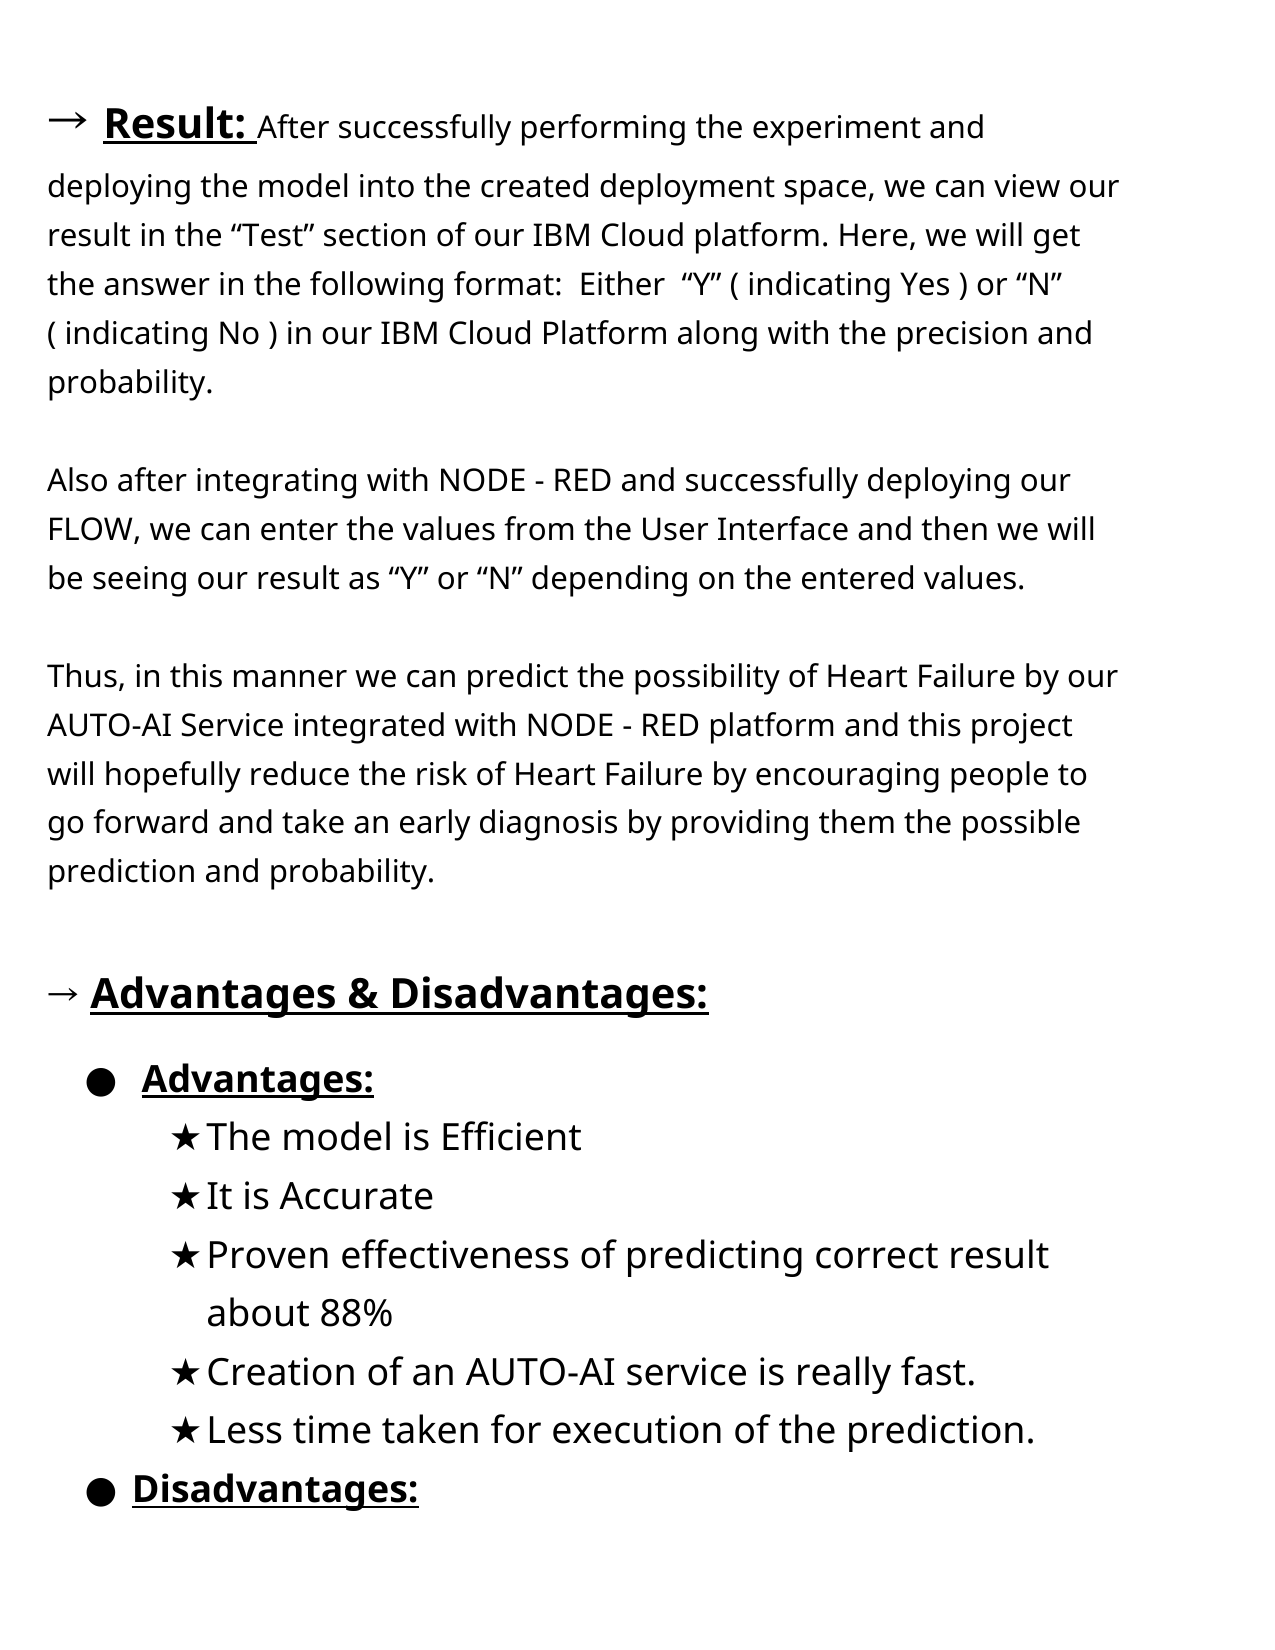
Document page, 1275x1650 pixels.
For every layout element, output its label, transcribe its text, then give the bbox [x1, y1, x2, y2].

list Disadvantages: [84, 1462, 1125, 1513]
list Proven effectiveness of predicting correct result about 88% [169, 1228, 1125, 1338]
list The model is Efficient [169, 1111, 1125, 1162]
text → Advantages & Disadvantages: [47, 964, 1125, 1023]
list It is Accurate [169, 1169, 1125, 1220]
text Also after integrating with NODE - RED and successfully deploying our FLOW, we can enter the values from the User Interface and then we will be seeing our result as “Y” or “N” depending on the entered values. [47, 458, 1125, 598]
text → Result: After successfully performing the experiment and deploying the model into the created deployment space, we can view our result in the “Test” section of our IBM Cloud platform. Here, we will get the answer in the following format: Either “Y” ( indicating Yes ) or “N” ( indicating No ) in our IBM Cloud Platform along with the precision and probability. [47, 84, 1125, 402]
text Thus, in this manner we can predict the possibility of Heart Failure by our AUTO-AI Service integrated with NODE - RED platform and this project will hopefully reduce the risk of Heart Failure by encouraging people to go forward and take an early diagnosis by providing them the possible prediction and probability. [47, 654, 1125, 892]
list Creation of an AUTO-AI service is really fast. [169, 1345, 1125, 1396]
list Less time taken for execution of the prediction. [169, 1404, 1125, 1455]
list Advantages: [84, 1052, 1125, 1103]
